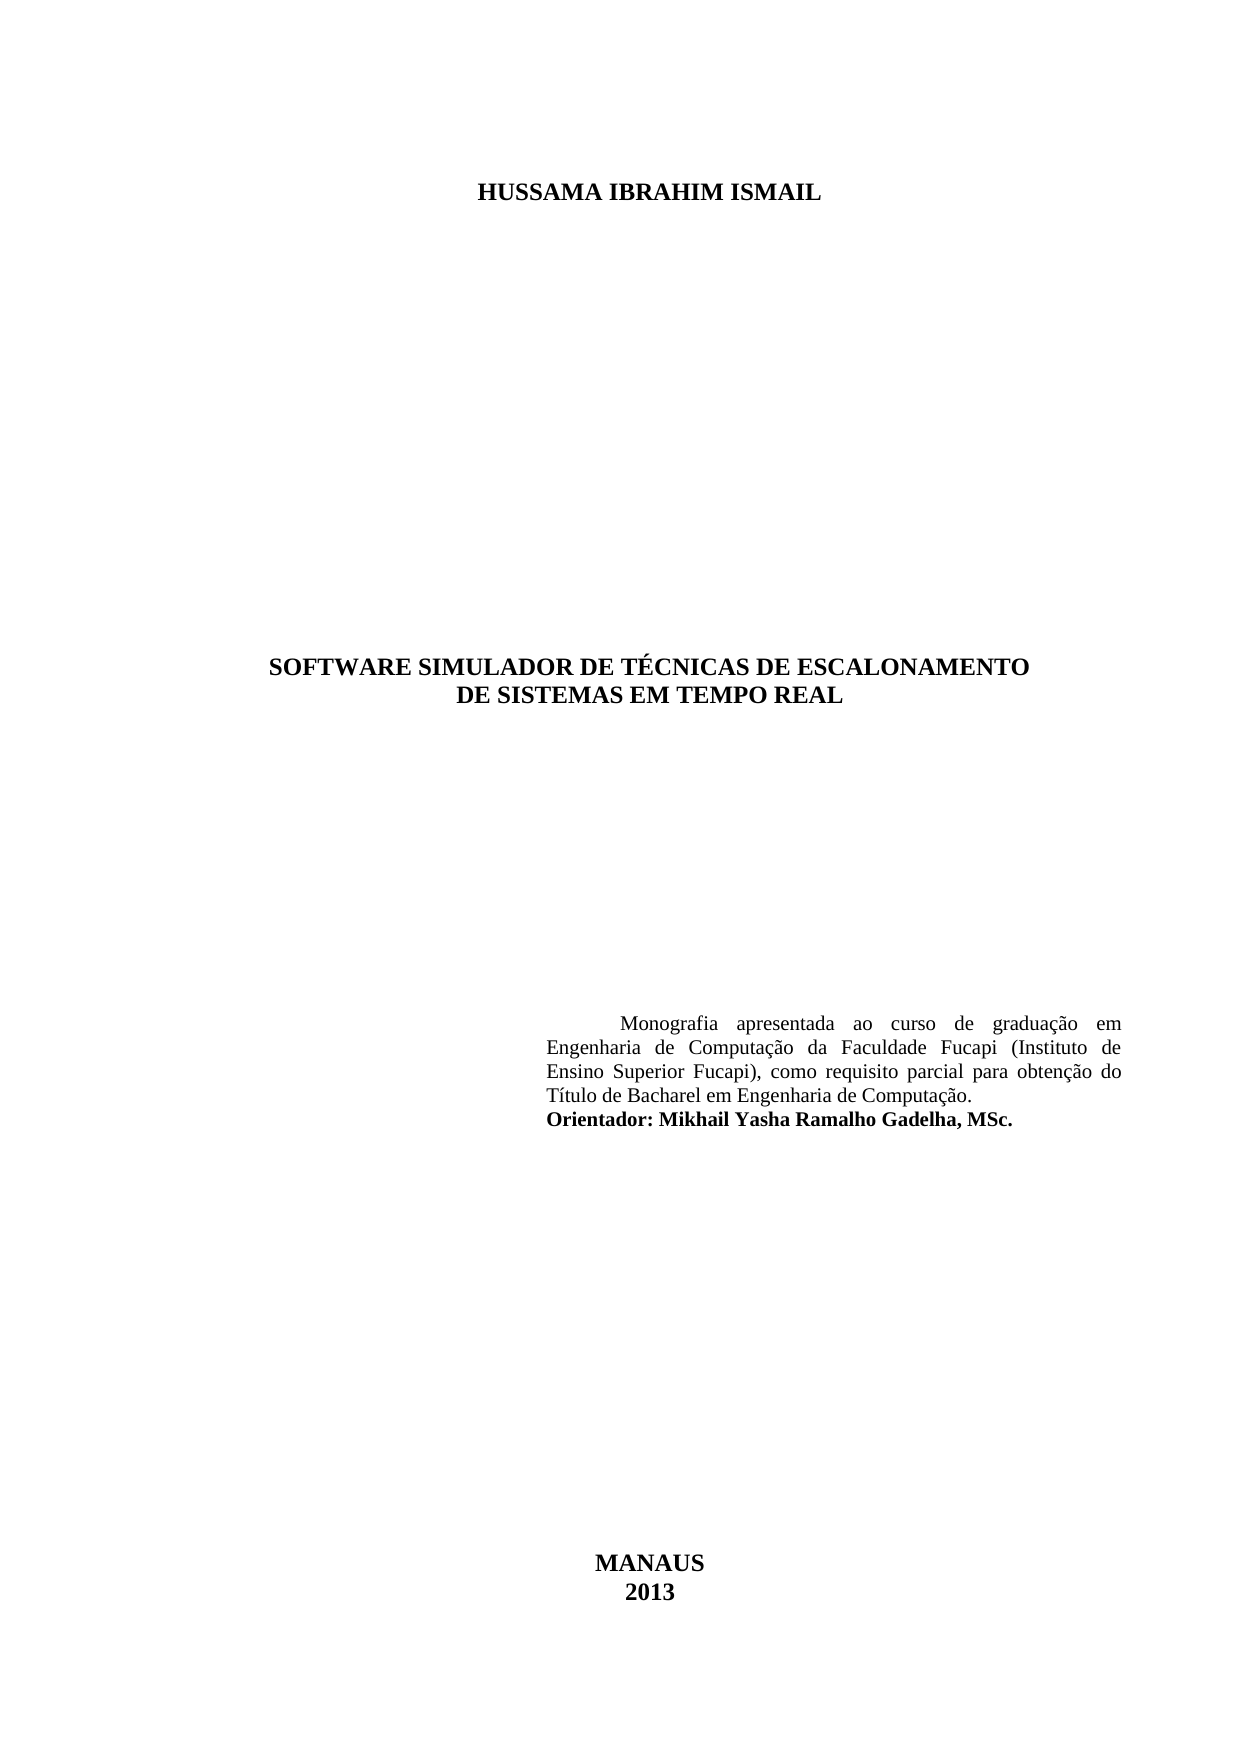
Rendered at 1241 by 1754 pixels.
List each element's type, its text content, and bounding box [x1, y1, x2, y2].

text HUSSAMA IBRAHIM ISMAIL [177, 177, 1122, 206]
text 2013 [177, 1577, 1122, 1606]
text Orientador: Mikhail Yasha Ramalho Gadelha, MSc. [546, 1107, 1122, 1131]
text DE SISTEMAS EM TEMPO REAL [177, 680, 1122, 709]
text MANAUS [177, 1548, 1122, 1577]
text Monografia apresentada ao curso de graduação em Engenharia de Computação da Faculdade Fucapi (Instituto de Ensino Superior Fucapi), como requisito parcial para obtenção do Título de Bacharel em Engenharia de Computação. [546, 1011, 1122, 1107]
text SOFTWARE SIMULADOR DE TÉCNICAS DE ESCALONAMENTO [177, 652, 1122, 680]
